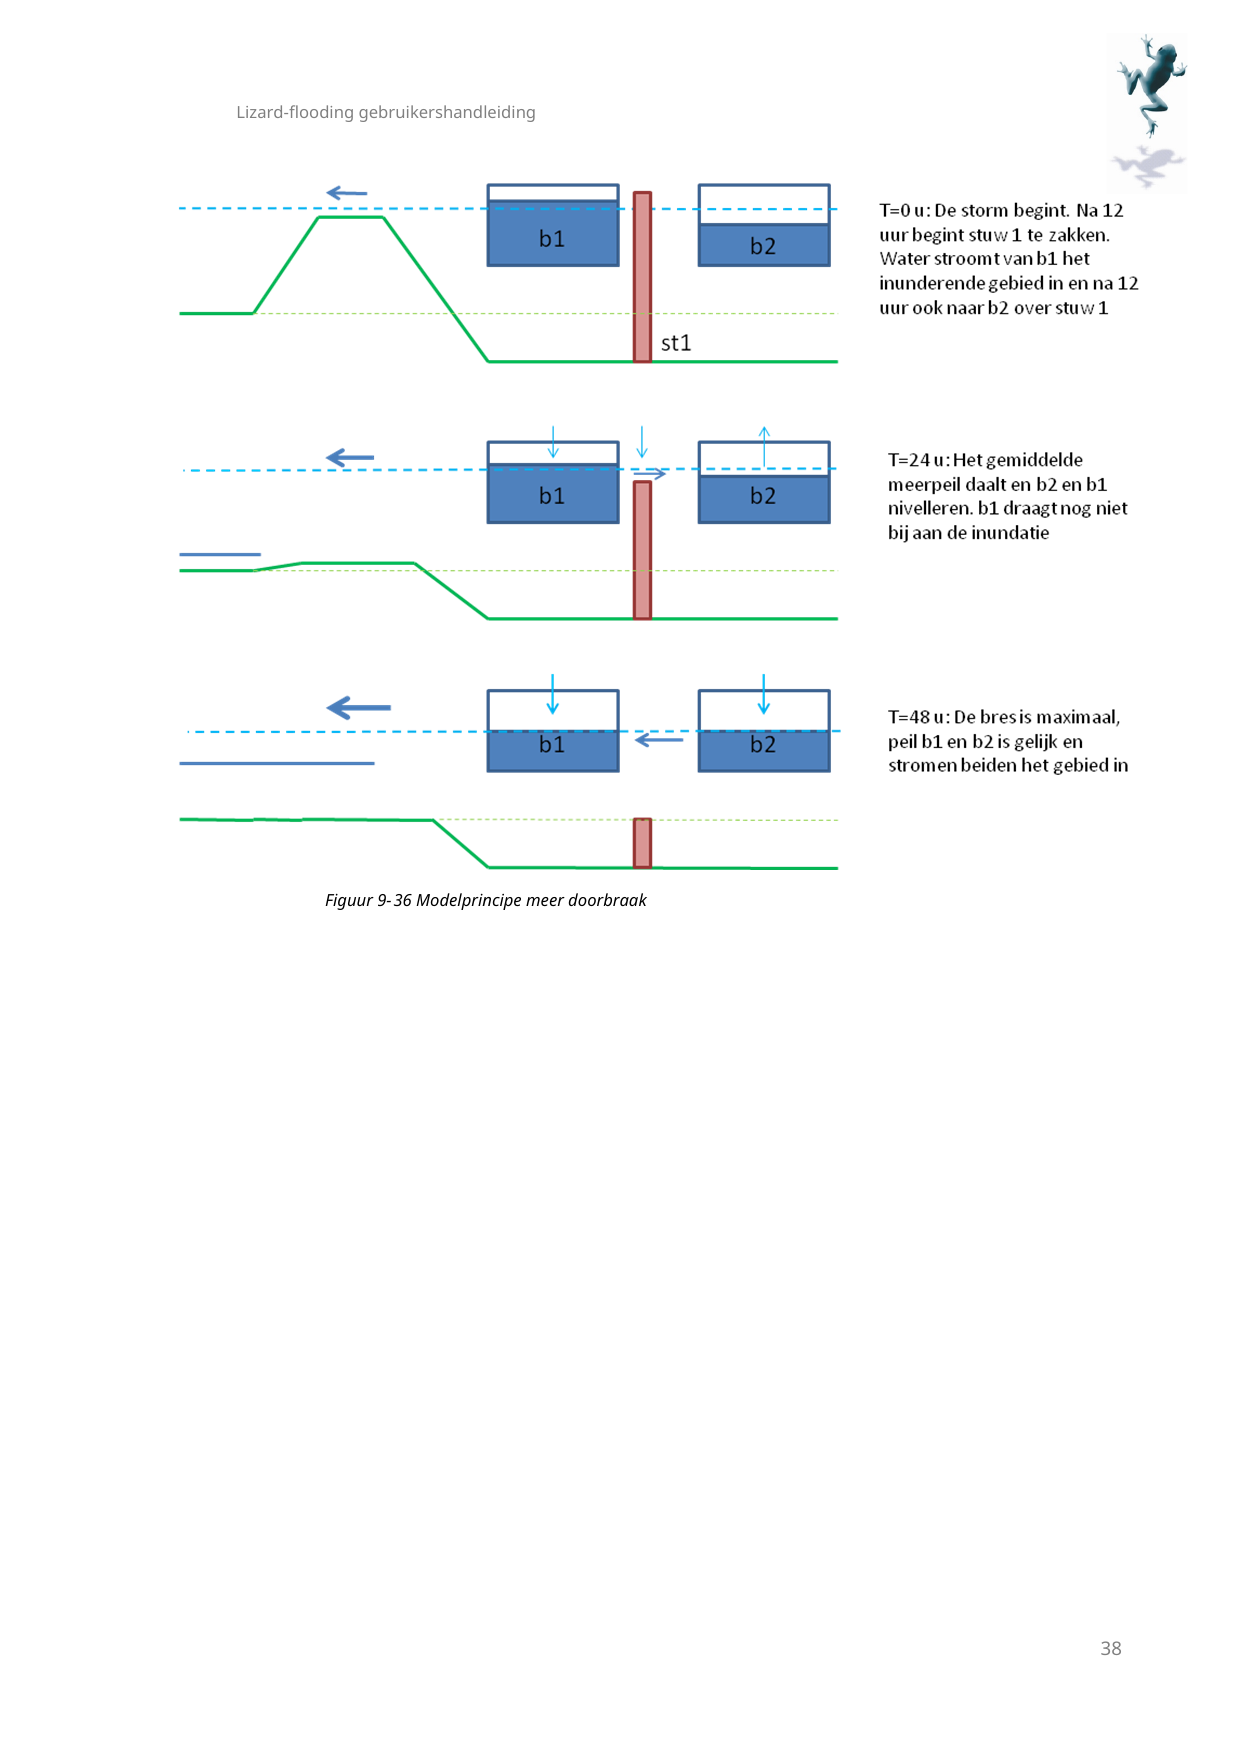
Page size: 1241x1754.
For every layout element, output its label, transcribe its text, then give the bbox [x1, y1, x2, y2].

picture [177, 33, 1188, 870]
